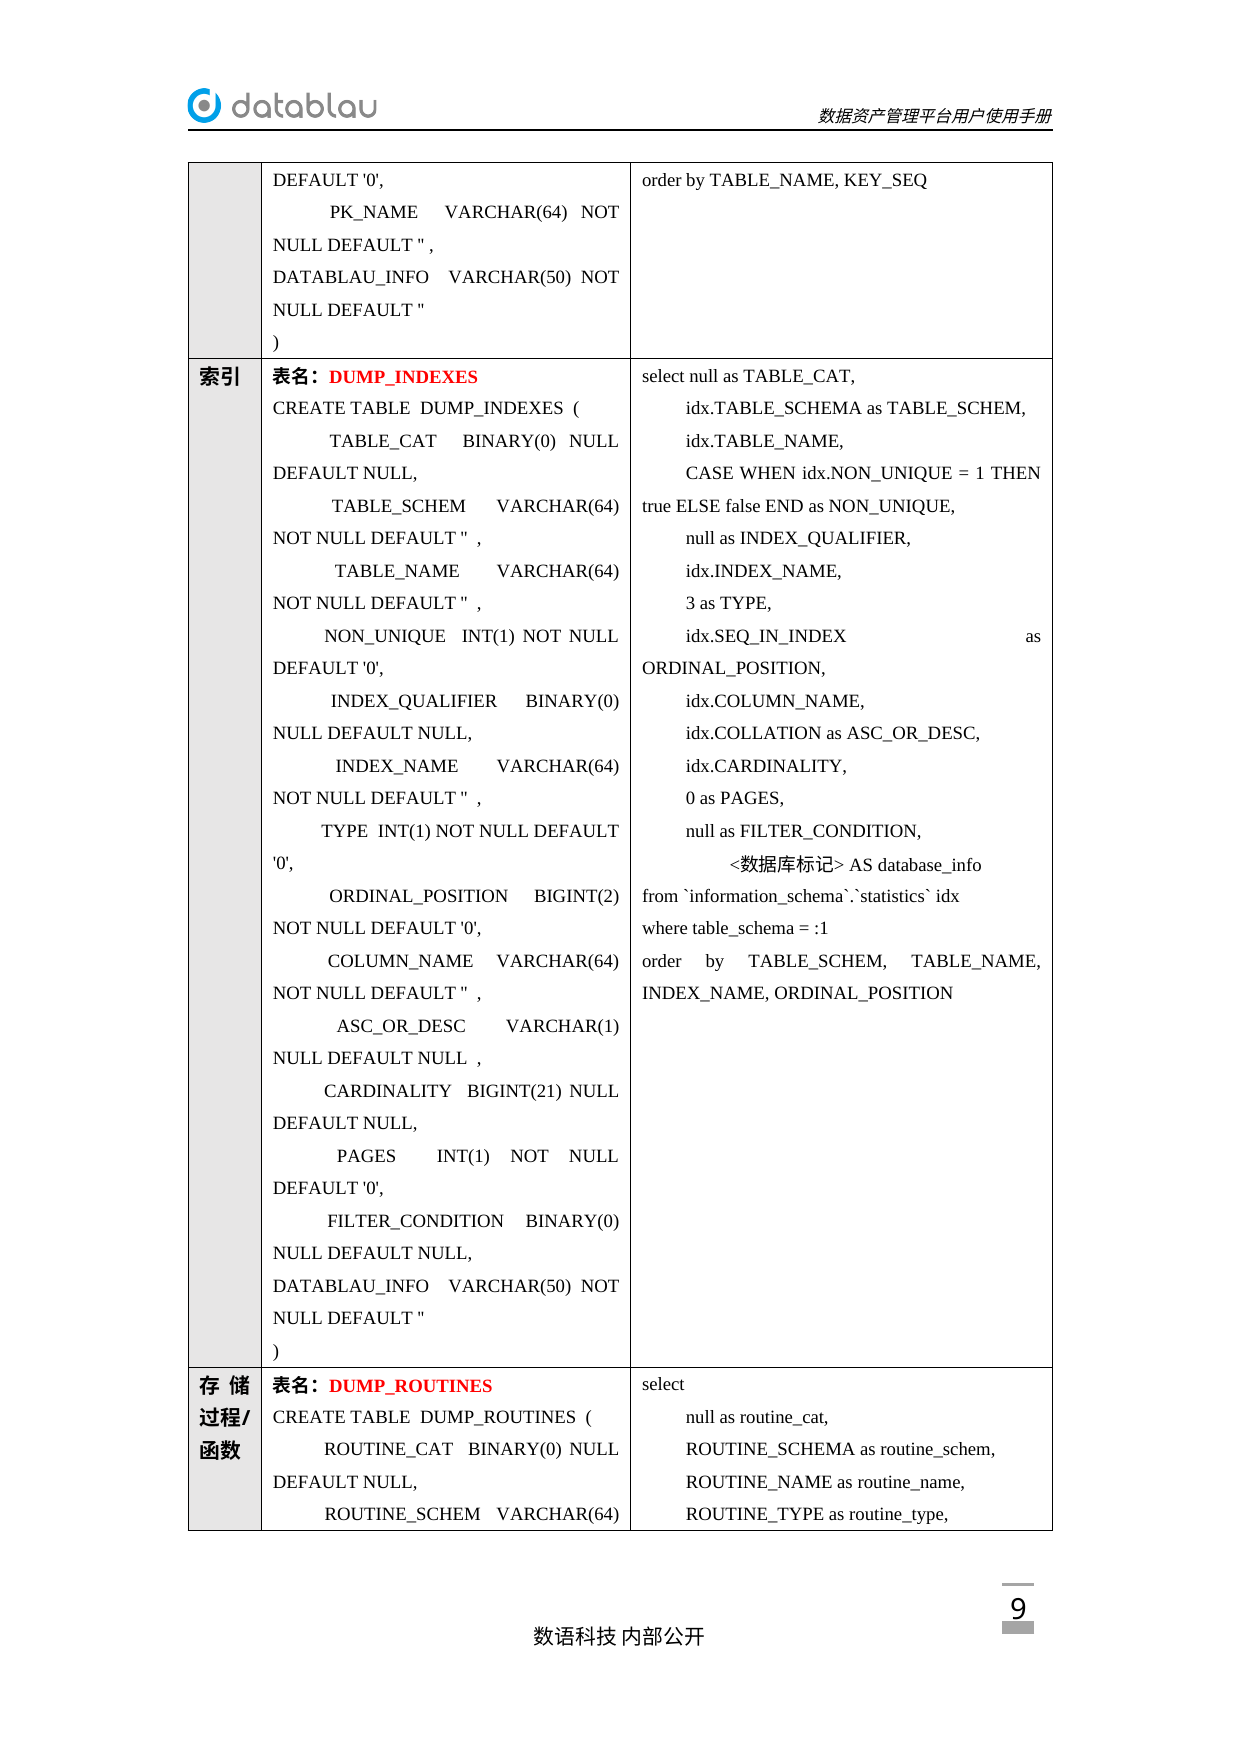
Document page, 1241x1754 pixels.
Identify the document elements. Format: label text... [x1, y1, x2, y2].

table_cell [262, 1368, 630, 1530]
table_cell 存储过程/函数 [189, 1368, 261, 1530]
picture [193, 88, 377, 123]
picture [187, 88, 198, 99]
table_cell 表名：DUMP_INDEXES CREATE TABLE DUMP_INDEXES ( TABLE_CAT BINARY(0) NULL DEFAULT NULL, TABLE_SCHEM VARCHAR(64) NOT NULL DEFAULT '' , TABLE_NAME VARCHAR(64) NOT NULL DEFAULT '' , NON_UNIQUE INT(1) NOT NULL DEFAULT '0', INDEX_QUALIFIER BINARY(0) NULL DEFAULT NULL, INDEX_NAME VARCHAR(64) NOT NULL DEFAULT '' , TYPE INT(1) NOT NULL DEFAULT '0', ORDINAL_POSITION BIGINT(2) NOT NULL DEFAULT '0', COLUMN_NAME VARCHAR(64) NOT NULL DEFAULT '' , ASC_OR_DESC VARCHAR(1) NULL DEFAULT NULL , CARDINALITY BIGINT(21) NULL DEFAULT NULL, PAGES INT(1) NOT NULL DEFAULT '0', FILTER_CONDITION BINARY(0) NULL DEFAULT NULL, DATABLAU_INFO VARCHAR(50) NOT NULL DEFAULT '' ) [262, 359, 630, 1367]
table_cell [262, 163, 630, 358]
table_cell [631, 1368, 1052, 1530]
table_cell 索引 [189, 359, 261, 1367]
table_cell 主键 [189, 163, 261, 358]
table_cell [631, 163, 1052, 358]
picture [187, 112, 197, 123]
table_cell select null as TABLE_CAT, idx.TABLE_SCHEMA as TABLE_SCHEM, idx.TABLE_NAME, CASE WHEN idx.NON_UNIQUE = 1 THEN true ELSE false END as NON_UNIQUE, null as INDEX_QUALIFIER, idx.INDEX_NAME, 3 as TYPE, idx.SEQ_IN_INDEX as ORDINAL_POSITION, idx.COLUMN_NAME, idx.COLLATION as ASC_OR_DESC, idx.CARDINALITY, 0 as PAGES, null as FILTER_CONDITION, <数据库标记> AS database_info from `information_schema`.`statistics` idx where table_schema = :1 order by TABLE_SCHEM, TABLE_NAME, INDEX_NAME, ORDINAL_POSITION [631, 359, 1052, 1367]
